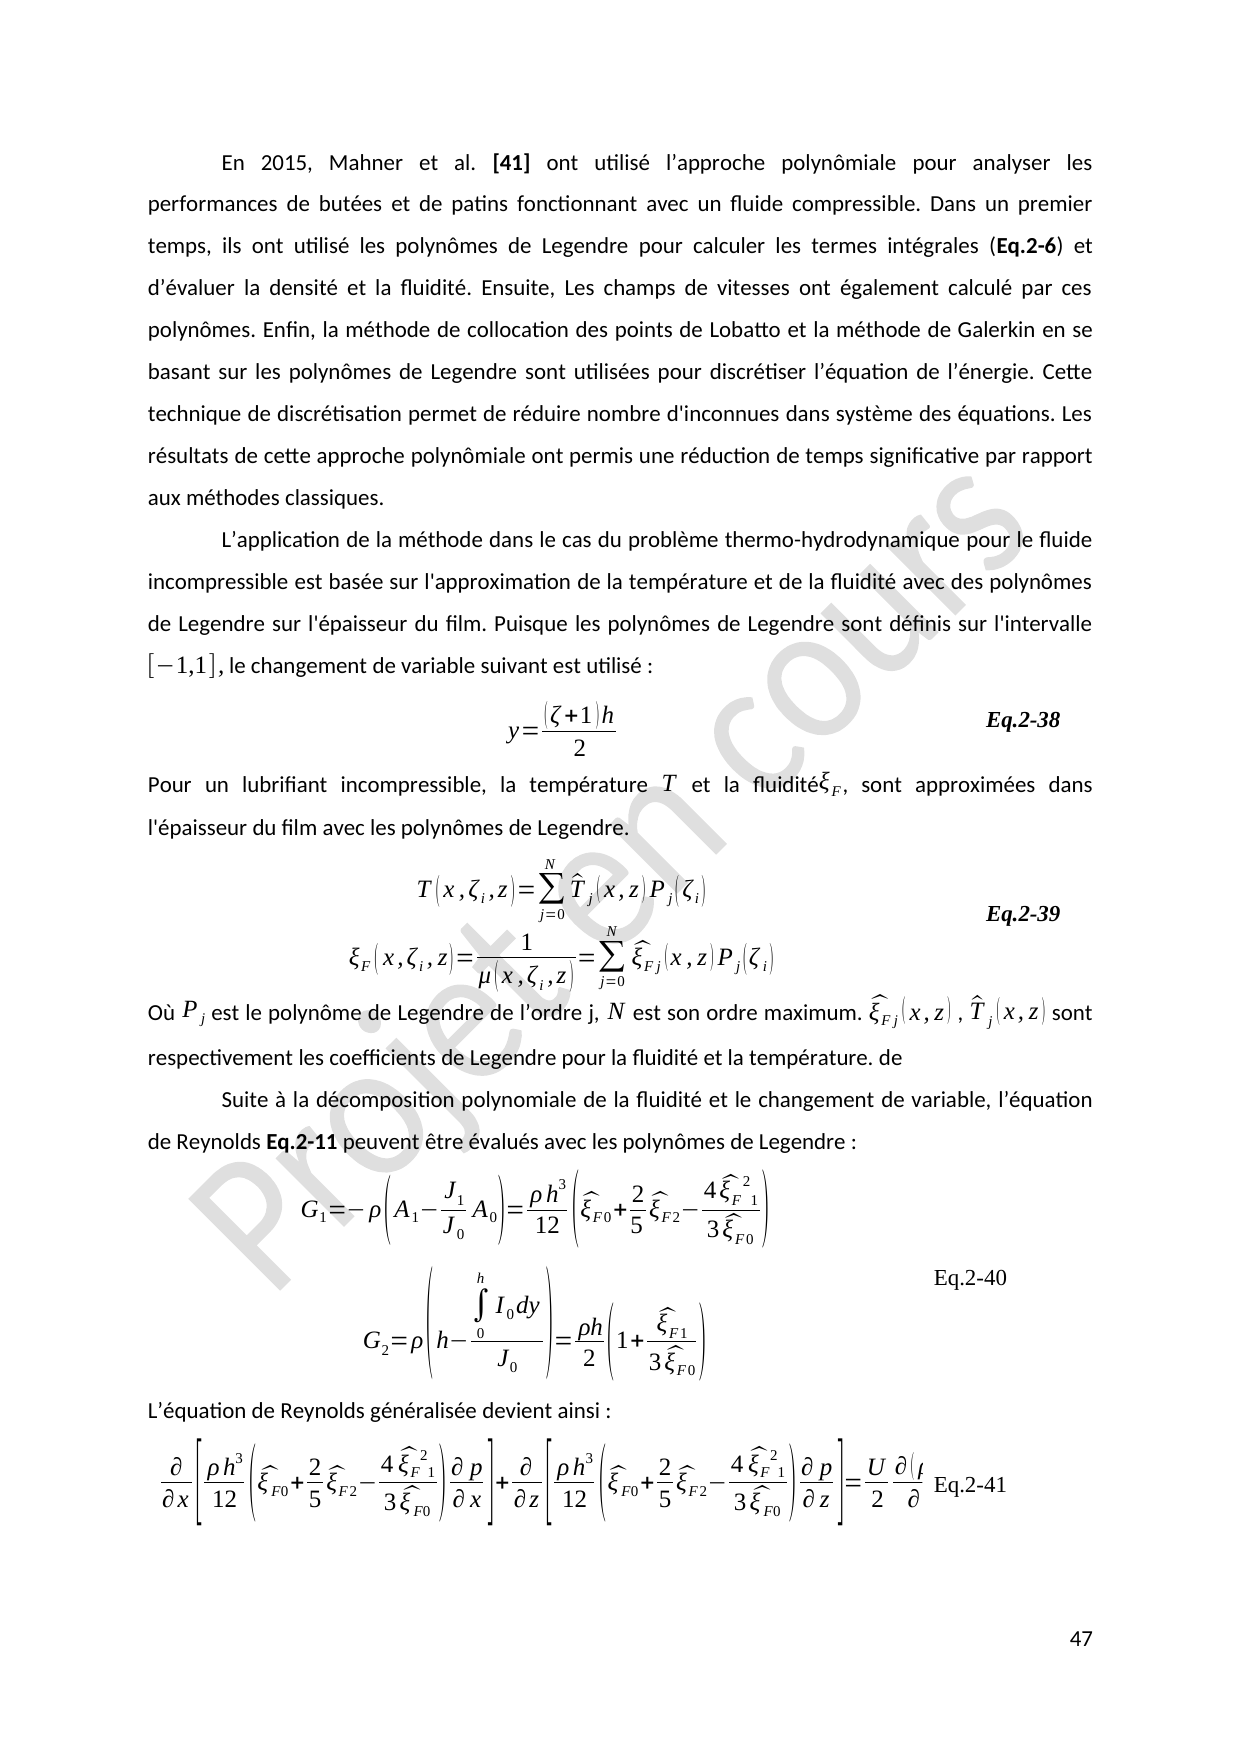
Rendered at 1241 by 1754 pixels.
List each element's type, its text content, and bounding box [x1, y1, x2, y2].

table_header [148, 1169, 922, 1396]
text Où est le polynôme de Legendre de l’ordre j, est son ordre maximum. , sont respectivement les coefficients de Legendre pour la fluidité et la température. de [148, 994, 1093, 1071]
text L’équation de Reynolds généralisée devient ainsi : [148, 1396, 1093, 1424]
table_header [148, 1438, 922, 1541]
table_header [148, 694, 974, 768]
text Suite à la décomposition polynomiale de la fluidité et le changement de variable, l’équation de Reynolds Eq.2-11 peuvent être évalués avec les polynômes de Legendre : [148, 1085, 1093, 1155]
table_header [975, 855, 1093, 994]
text L’application de la méthode dans le cas du problème thermo-hydrodynamique pour le fluide incompressible est basée sur l'approximation de la température et de la fluidité avec des polynômes de Legendre sur l'épaisseur du film. Puisque les polynômes de Legendre sont définis sur l'intervalle le changement de variable suivant est utilisé : [148, 525, 1093, 680]
table_header [923, 1438, 1093, 1541]
table_header [148, 855, 974, 994]
text En 2015, Mahner et al. [41] ont utilisé l’approche polynômiale pour analyser les performances de butées et de patins fonctionnant avec un fluide compressible. Dans un premier temps, ils ont utilisé les polynômes de Legendre pour calculer les termes intégrales (Eq.2-6) et d’évaluer la densité et la fluidité. Ensuite, Les champs de vitesses ont également calculé par ces polynômes. Enfin, la méthode de collocation des points de Lobatto et la méthode de Galerkin en se basant sur les polynômes de Legendre sont utilisées pour discrétiser l’équation de l’énergie. Cette technique de discrétisation permet de réduire nombre d'inconnues dans système des équations. Les résultats de cette approche polynômiale ont permis une réduction de temps significative par rapport aux méthodes classiques. [148, 148, 1093, 511]
text Pour un lubrifiant incompressible, la température et la fluidité, sont approximées dans l'épaisseur du film avec les polynômes de Legendre. [148, 768, 1093, 841]
table_header [975, 694, 1093, 768]
table_header [923, 1169, 1093, 1396]
